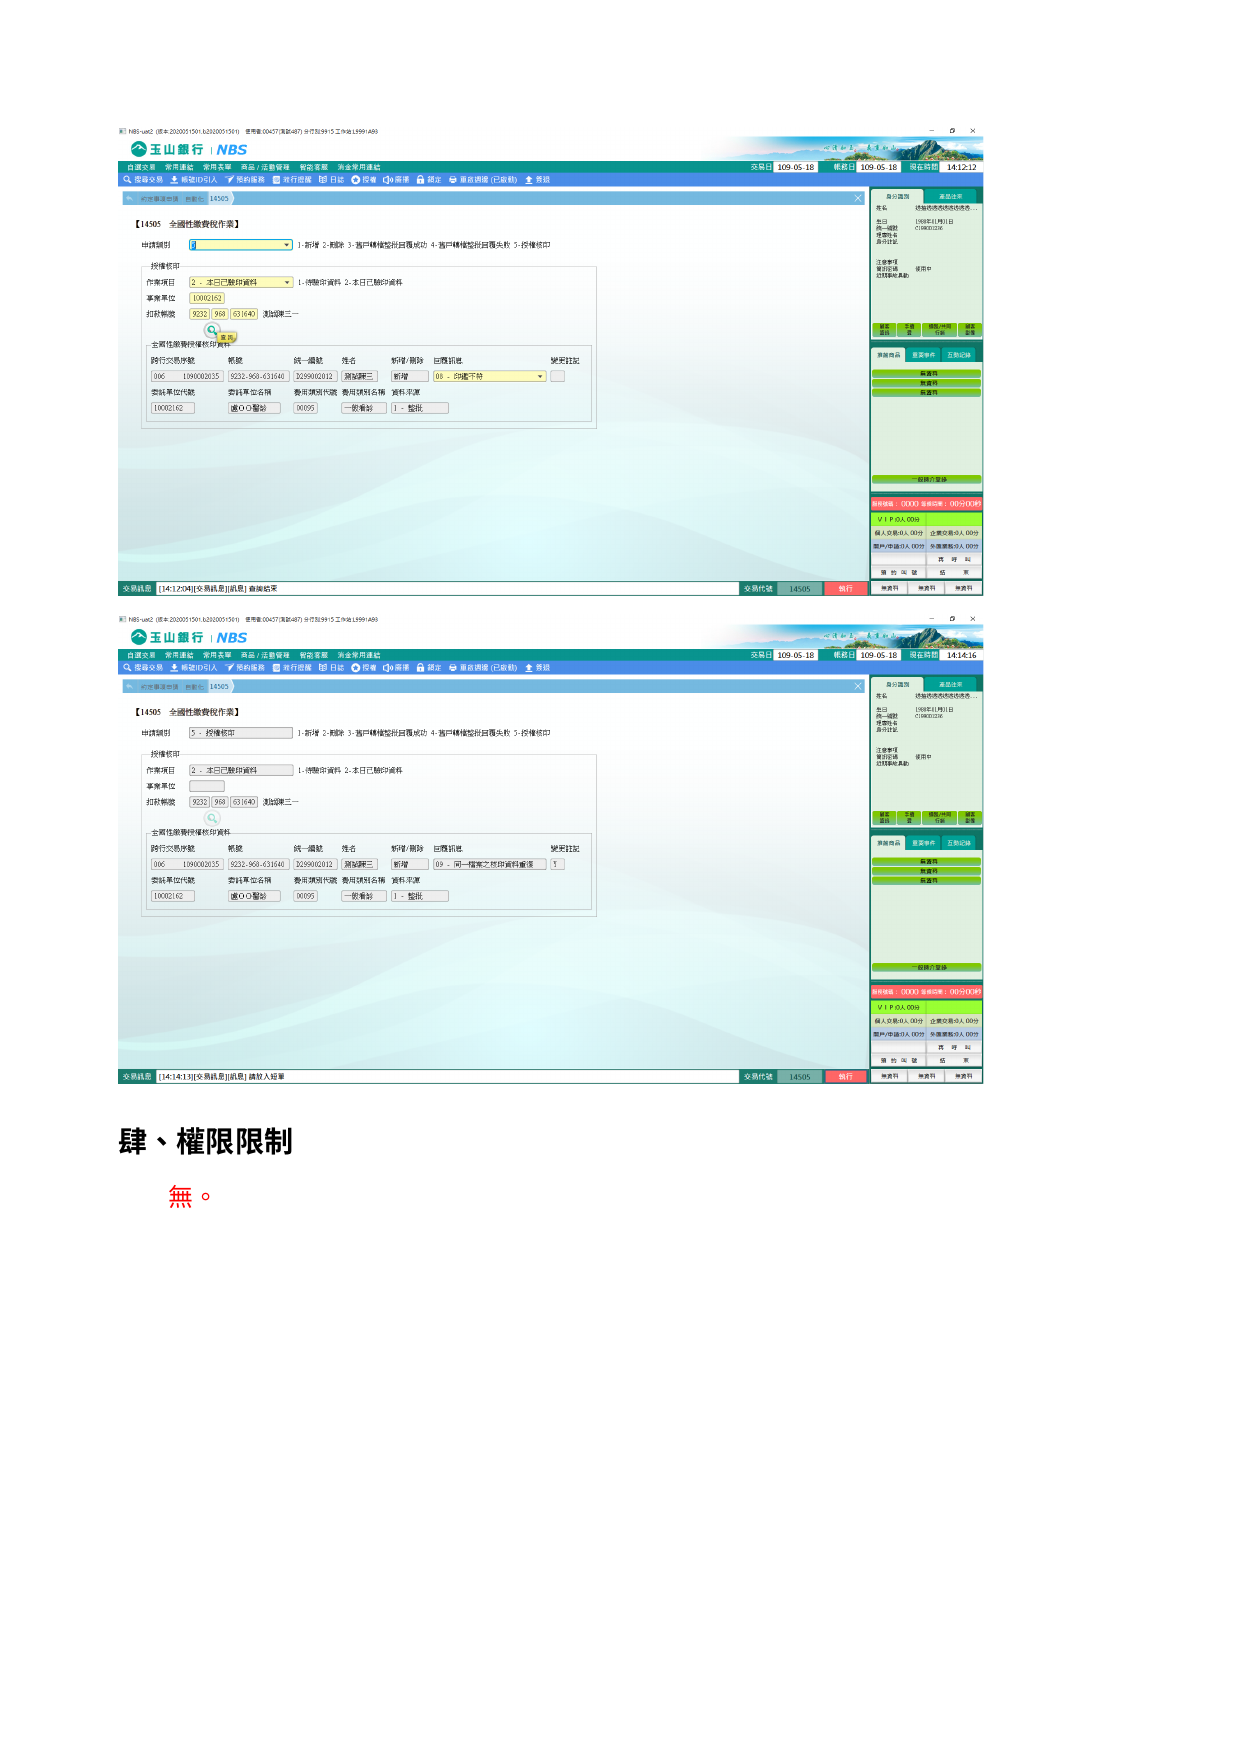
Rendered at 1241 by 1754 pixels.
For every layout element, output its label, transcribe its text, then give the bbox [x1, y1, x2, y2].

text 無。 [118, 1177, 1122, 1214]
picture [118, 614, 984, 1084]
picture [118, 127, 984, 596]
text 肆、權限限制 [118, 1102, 1122, 1177]
